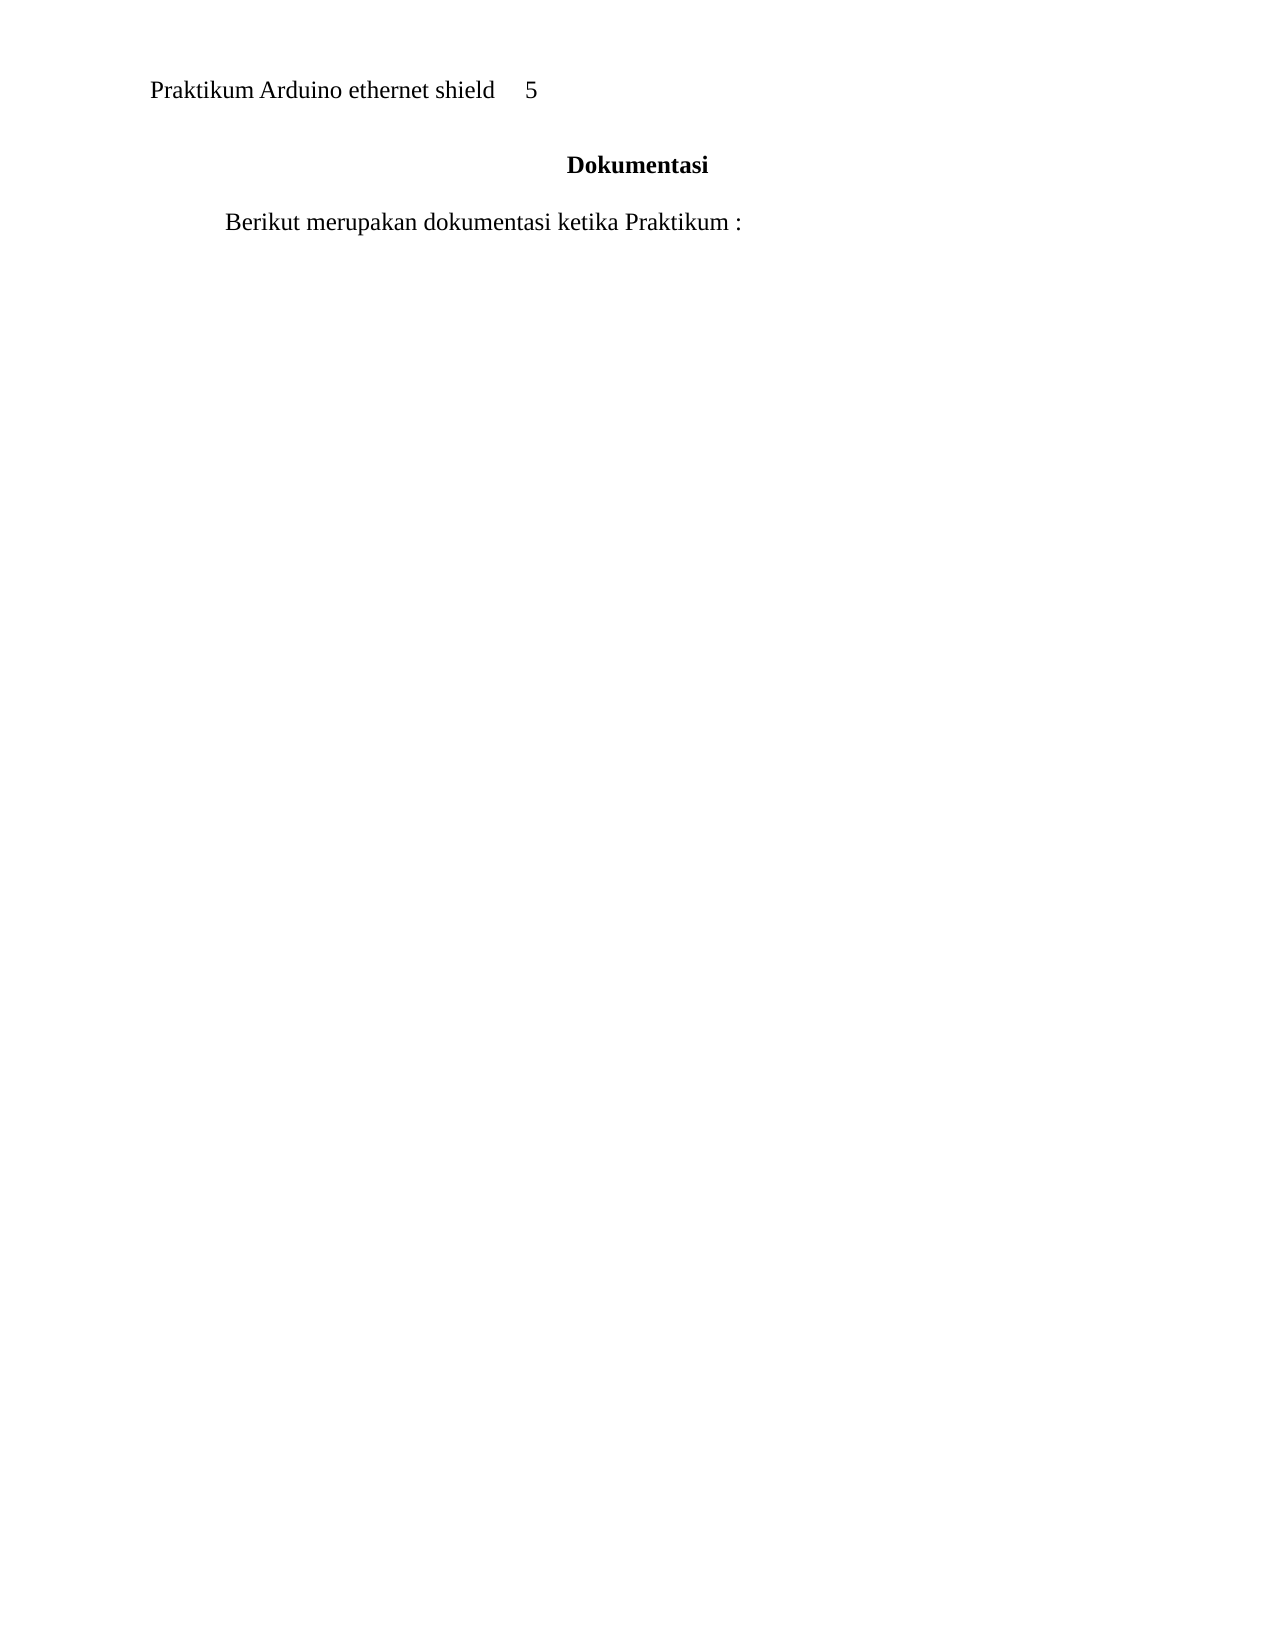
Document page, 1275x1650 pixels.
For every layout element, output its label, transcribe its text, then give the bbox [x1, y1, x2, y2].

subtitle Dokumentasi [150, 150, 1125, 179]
text Berikut merupakan dokumentasi ketika Praktikum : [150, 207, 1125, 236]
